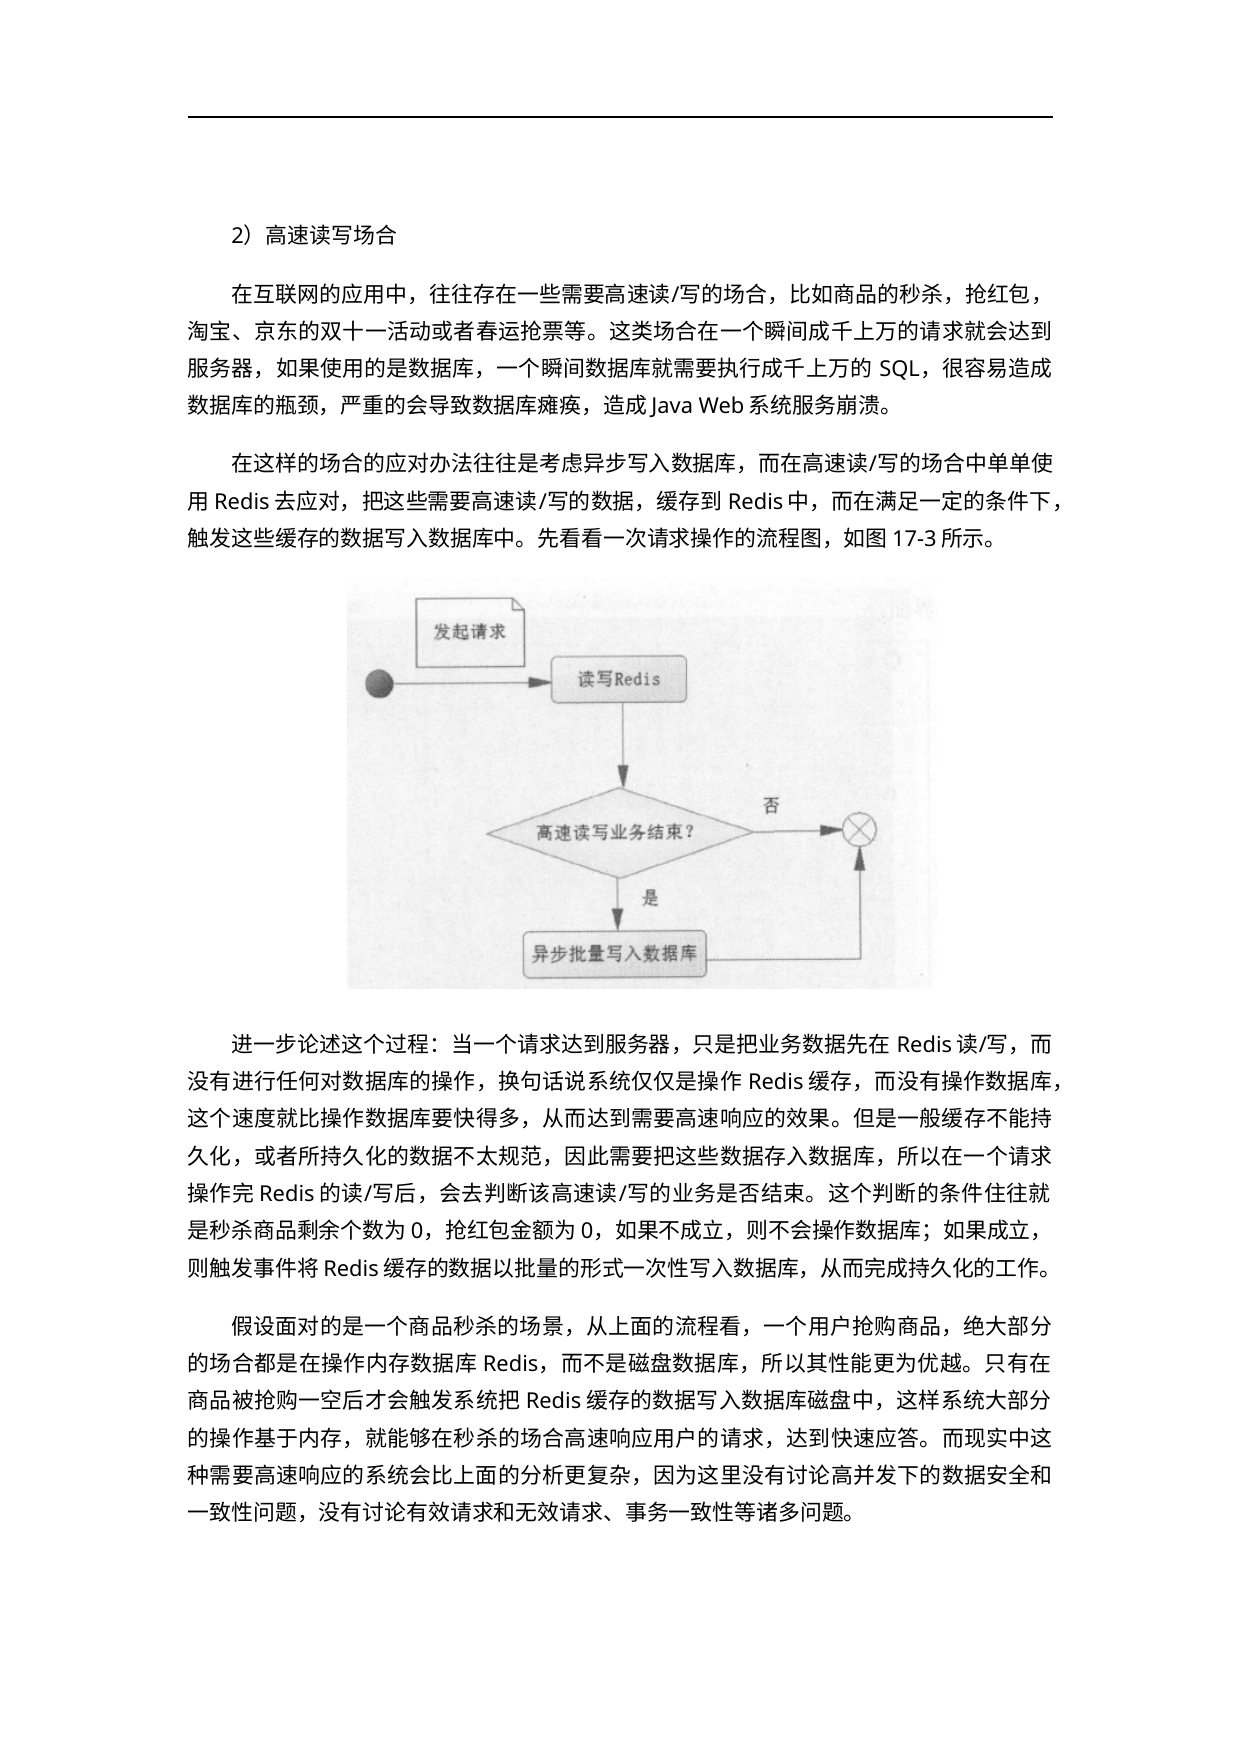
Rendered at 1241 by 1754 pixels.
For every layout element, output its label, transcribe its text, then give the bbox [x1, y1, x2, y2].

text 进一步论述这个过程：当一个请求达到服务器，只是把业务数据先在Redis读/写，而没有进行任何对数据库的操作，换句话说系统仅仅是操作Redis缓存，而没有操作数据库，这个速度就比操作数据库要快得多，从而达到需要高速响应的效果。但是一般缓存不能持久化，或者所持久化的数据不太规范，因此需要把这些数据存入数据库，所以在一个请求操作完Redis的读/写后，会去判断该高速读/写的业务是否结束。这个判断的条件住往就是秒杀商品剩余个数为0，抢红包金额为0，如果不成立，则不会操作数据库；如果成立，则触发事件将Redis缓存的数据以批量的形式一次性写入数据库，从而完成持久化的工作。 [187, 1026, 1053, 1283]
text 假设面对的是一个商品秒杀的场景，从上面的流程看，一个用户抢购商品，绝大部分的场合都是在操作内存数据库Redis，而不是磁盘数据库，所以其性能更为优越。只有在商品被抢购一空后才会触发系统把Redis缓存的数据写入数据库磁盘中，这样系统大部分的操作基于内存，就能够在秒杀的场合高速响应用户的请求，达到快速应答。而现实中这种需要高速响应的系统会比上面的分析更复杂，因为这里没有讨论高并发下的数据安全和一致性问题，没有讨论有效请求和无效请求、事务一致性等诸多问题。 [187, 1308, 1053, 1527]
text 2）高速读写场合 [187, 218, 1053, 251]
text 在互联网的应用中，往往存在一些需要高速读/写的场合，比如商品的秒杀，抢红包，淘宝、京东的双十一活动或者春运抢票等。这类场合在一个瞬间成千上万的请求就会达到服务器，如果使用的是数据库，一个瞬间数据库就需要执行成千上万的SQL，很容易造成数据库的瓶颈，严重的会导致数据库瘫痪，造成Java Web系统服务崩溃。 [187, 276, 1053, 421]
text 在这样的场合的应对办法往往是考虑异步写入数据库，而在高速读/写的场合中单单使用Redis去应对，把这些需要高速读/写的数据，缓存到Redis中，而在满足一定的条件下，触发这些缓存的数据写入数据库中。先看看一次请求操作的流程图，如图17-3所示。 [187, 446, 1053, 553]
picture [346, 578, 938, 989]
